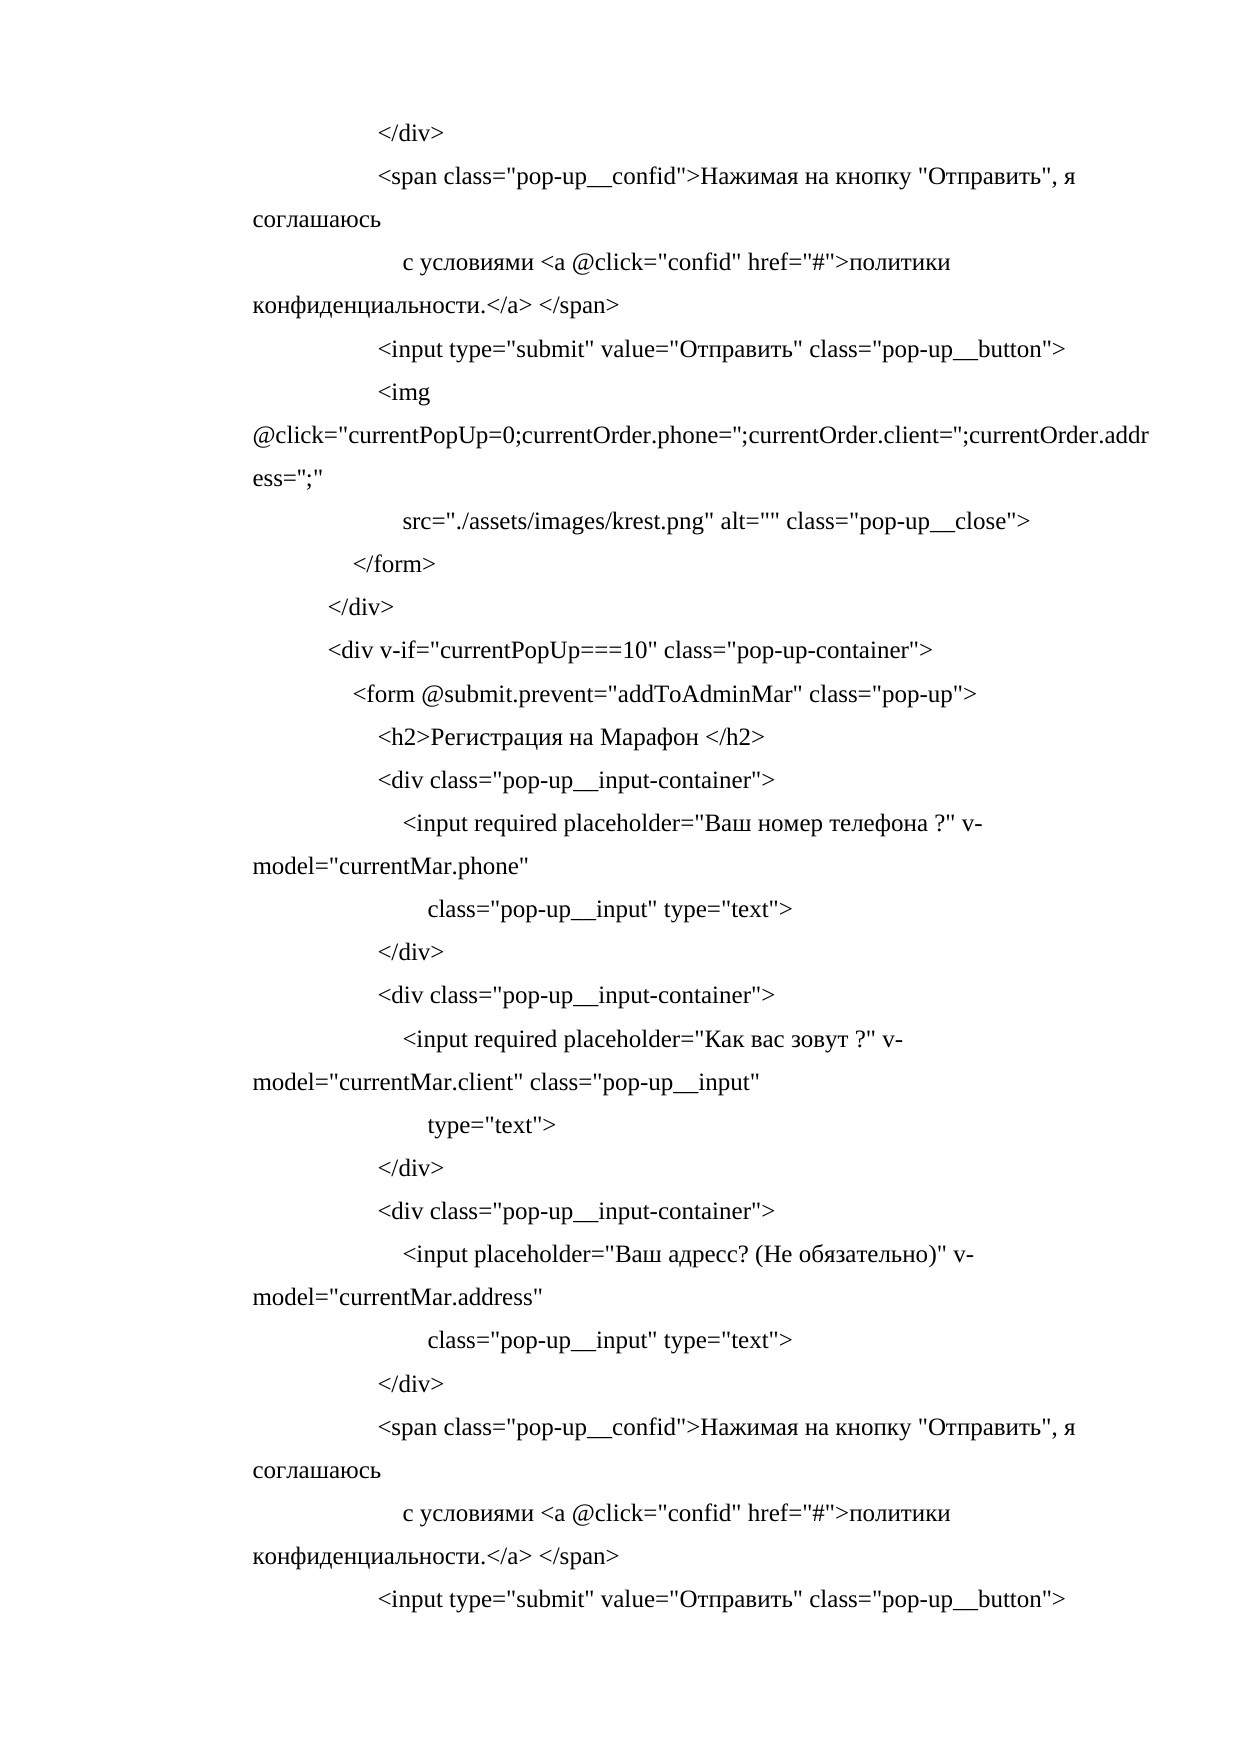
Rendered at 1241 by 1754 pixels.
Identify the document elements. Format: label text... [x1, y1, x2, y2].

list </form> [252, 549, 1152, 578]
list class="pop-up__input" type="text"> [252, 894, 1152, 923]
list </div> [252, 592, 1152, 621]
list <input required placeholder="Ваш номер телефона ?" v-model="currentMar.phone" [252, 808, 1152, 880]
list <div class="pop-up__input-container"> [252, 1196, 1152, 1225]
list <input type="submit" value="Отправить" class="pop-up__button"> [252, 1584, 1152, 1613]
list </div> [252, 937, 1152, 966]
list <h2>Регистрация на Марафон </h2> [252, 722, 1152, 751]
list <input required placeholder="Как вас зовут ?" v-model="currentMar.client" class="pop-up__input" [252, 1024, 1152, 1096]
list class="pop-up__input" type="text"> [252, 1326, 1152, 1354]
list <span class="pop-up__confid">Нажимая на кнопку "Отправить", я соглашаюсь [252, 1412, 1152, 1484]
list <span class="pop-up__confid">Нажимая на кнопку "Отправить", я соглашаюсь [252, 161, 1152, 233]
list <div class="pop-up__input-container"> [252, 981, 1152, 1009]
list с условиями <a @click="confid" href="#">политики конфиденциальности.</a> </span> [252, 1498, 1152, 1570]
list <form @submit.prevent="addToAdminMar" class="pop-up"> [252, 679, 1152, 707]
list src="./assets/images/krest.png" alt="" class="pop-up__close"> [252, 506, 1152, 535]
list <img @click="currentPopUp=0;currentOrder.phone='';currentOrder.client='';currentOrder.address='';" [252, 377, 1152, 492]
list <input placeholder="Ваш адресс? (Не обязательно)" v-model="currentMar.address" [252, 1239, 1152, 1311]
list </div> [252, 1153, 1152, 1182]
list <div v-if="currentPopUp===10" class="pop-up-container"> [252, 636, 1152, 664]
list <input type="submit" value="Отправить" class="pop-up__button"> [252, 334, 1152, 362]
list <div class="pop-up__input-container"> [252, 765, 1152, 794]
list type="text"> [252, 1110, 1152, 1139]
list </div> [252, 1369, 1152, 1397]
list </div> [252, 118, 1152, 147]
list с условиями <a @click="confid" href="#">политики конфиденциальности.</a> </span> [252, 247, 1152, 319]
